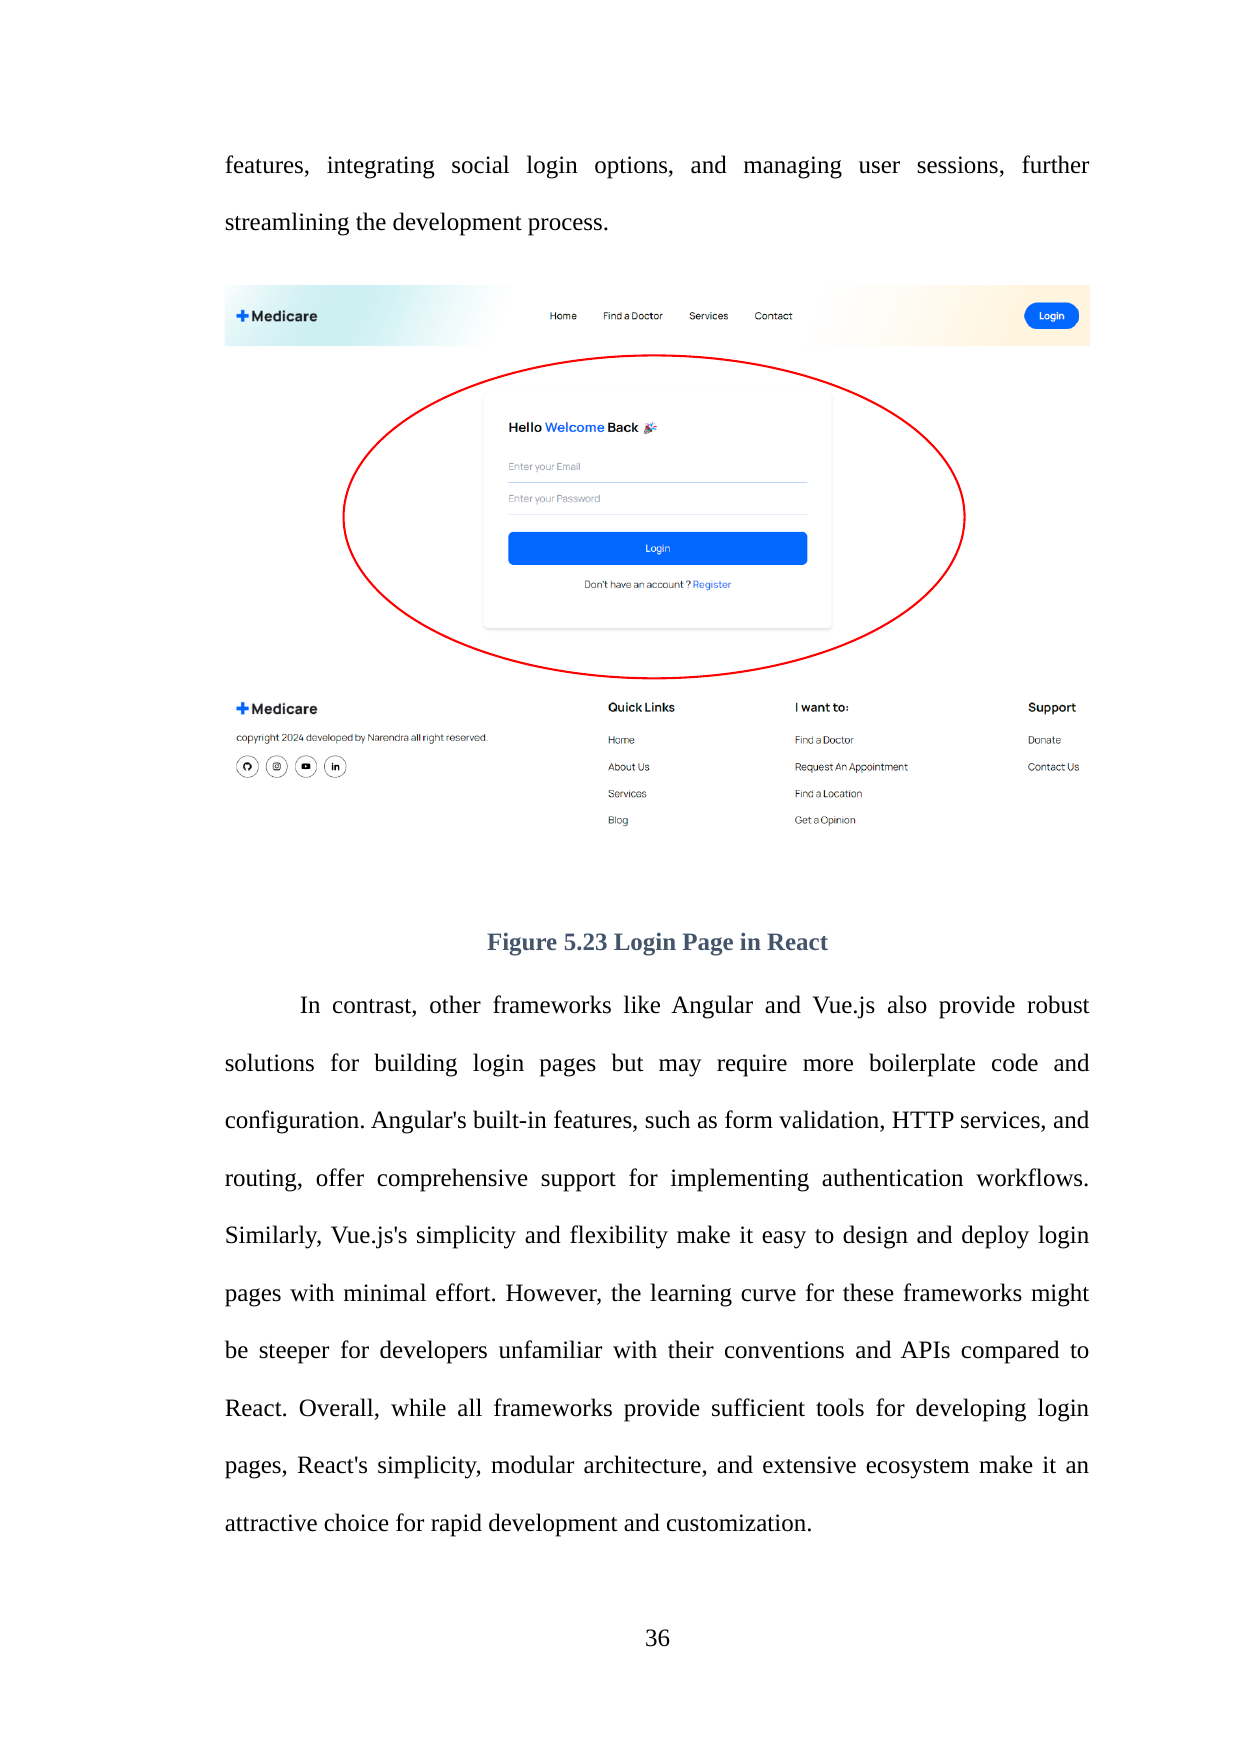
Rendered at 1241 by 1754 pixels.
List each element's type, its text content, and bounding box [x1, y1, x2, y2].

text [224, 150, 1090, 236]
picture [224, 285, 1091, 877]
text In contrast, other frameworks like Angular and Vue.js also provide robust solutions for building login pages but may require more boilerplate code and configuration. Angular's built-in features, such as form validation, HTTP services, and routing, offer comprehensive support for implementing authentication workflows. Similarly, Vue.js's simplicity and flexibility make it easy to design and deploy login pages with minimal effort. However, the learning curve for these frameworks might be steeper for developers unfamiliar with their conventions and APIs compared to React. Overall, while all frameworks provide sufficient tools for developing login pages, React's simplicity, modular architecture, and extensive ecosystem make it an attractive choice for rapid development and customization. [224, 991, 1090, 1537]
